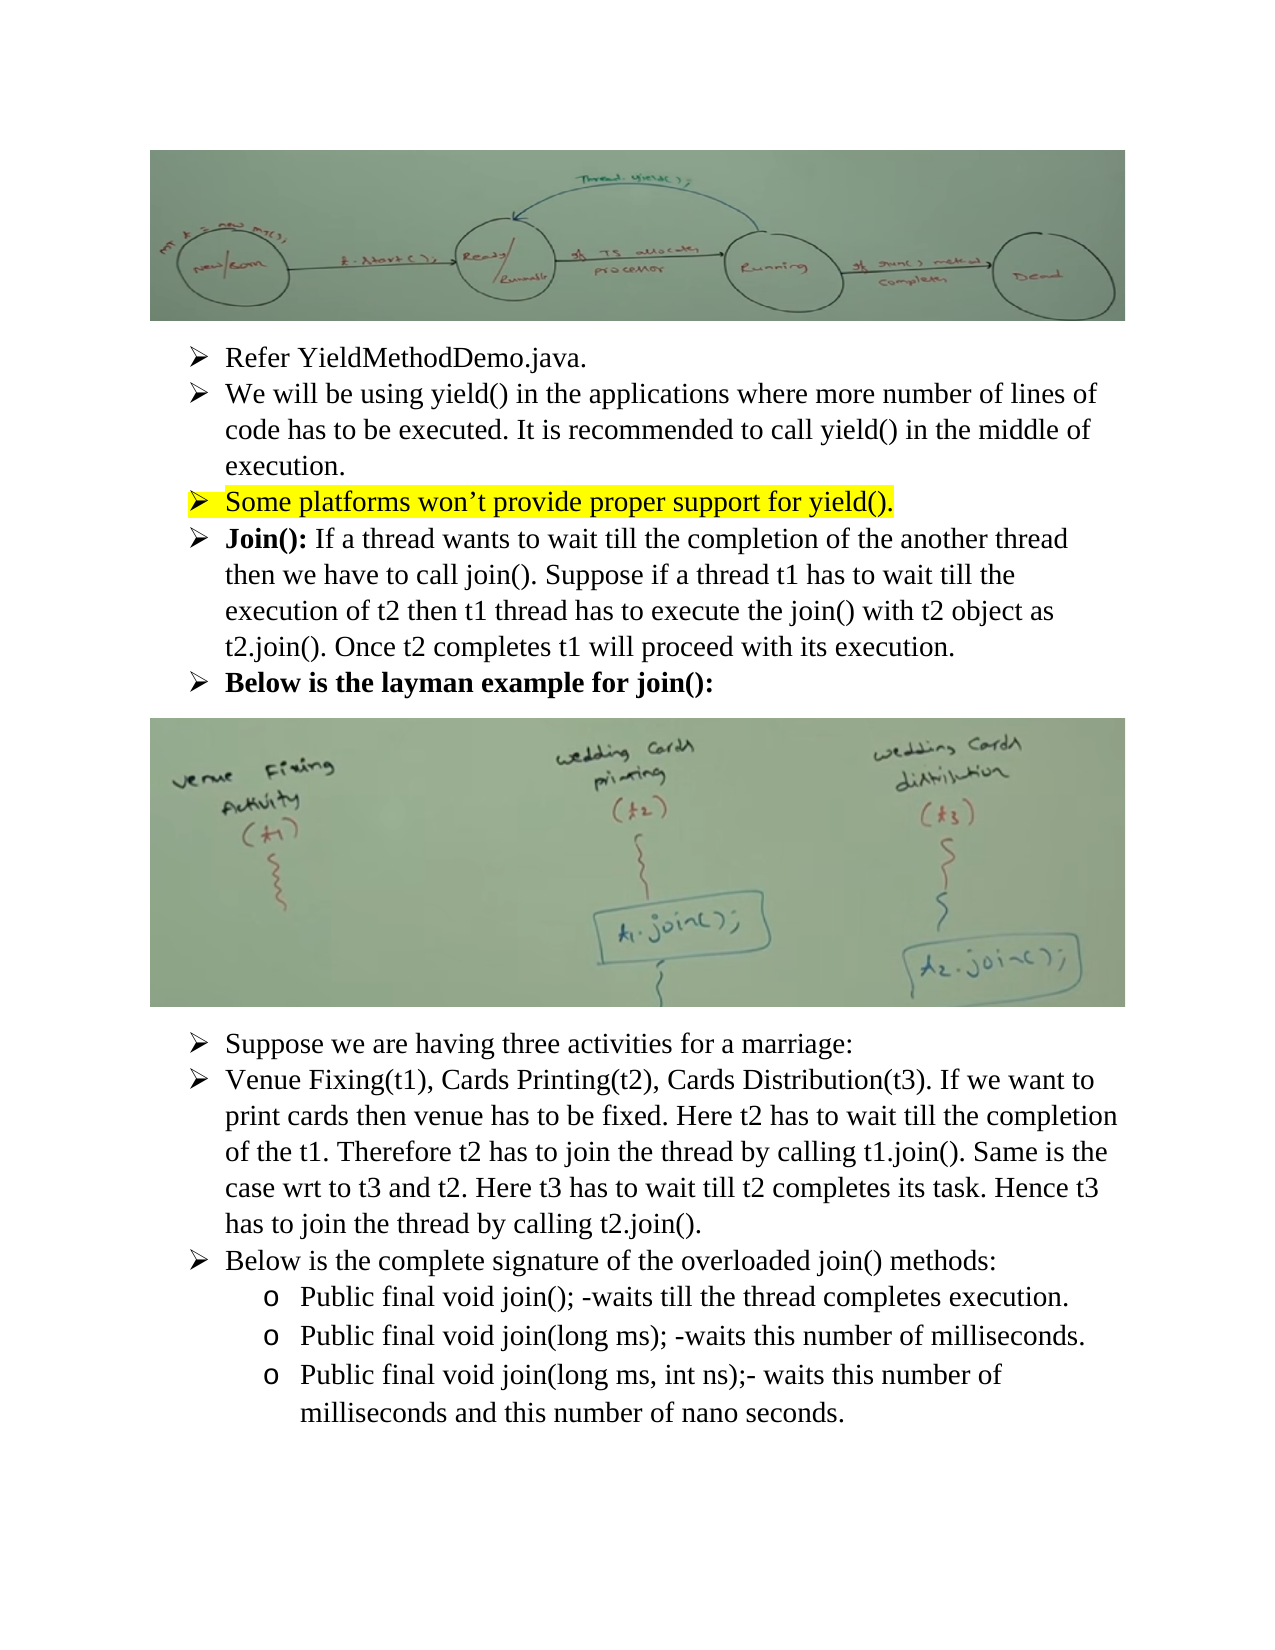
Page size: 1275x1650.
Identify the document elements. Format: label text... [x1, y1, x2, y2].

list Join(): If a thread wants to wait till the completion of the another thread then we have to call join(). Suppose if a thread t1 has to wait till the execution of t2 then t1 thread has to execute the join() with t2 object as t2.join(). Once t2 completes t1 will proceed with its execution. [187, 521, 1125, 663]
picture [150, 718, 1125, 1007]
list Below is the layman example for join(): [187, 665, 1125, 699]
list We will be using yield() in the applications where more number of lines of code has to be executed. It is recommended to call yield() in the middle of execution. [187, 376, 1125, 482]
list Suppose we are having three activities for a marriage: [187, 1026, 1125, 1059]
picture [150, 150, 1125, 321]
list Public final void join(long ms, int ns);- waits this number of milliseconds and this number of nano seconds. [262, 1357, 1125, 1429]
list Some platforms won’t provide proper support for yield(). [187, 484, 1125, 518]
list Refer YieldMethodDemo.java. [187, 340, 1125, 373]
list Below is the complete signature of the overloaded join() methods: [187, 1243, 1125, 1276]
list Public final void join(); -waits till the thread completes execution. [262, 1279, 1125, 1315]
list Venue Fixing(t1), Cards Printing(t2), Cards Distribution(t3). If we want to print cards then venue has to be fixed. Here t2 has to wait till the completion of the t1. Therefore t2 has to join the thread by calling t1.join(). Same is the case wrt to t3 and t2. Here t3 has to wait till t2 completes its task. Hence t3 has to join the thread by calling t2.join(). [187, 1062, 1125, 1240]
list Public final void join(long ms); -waits this number of milliseconds. [262, 1318, 1125, 1354]
